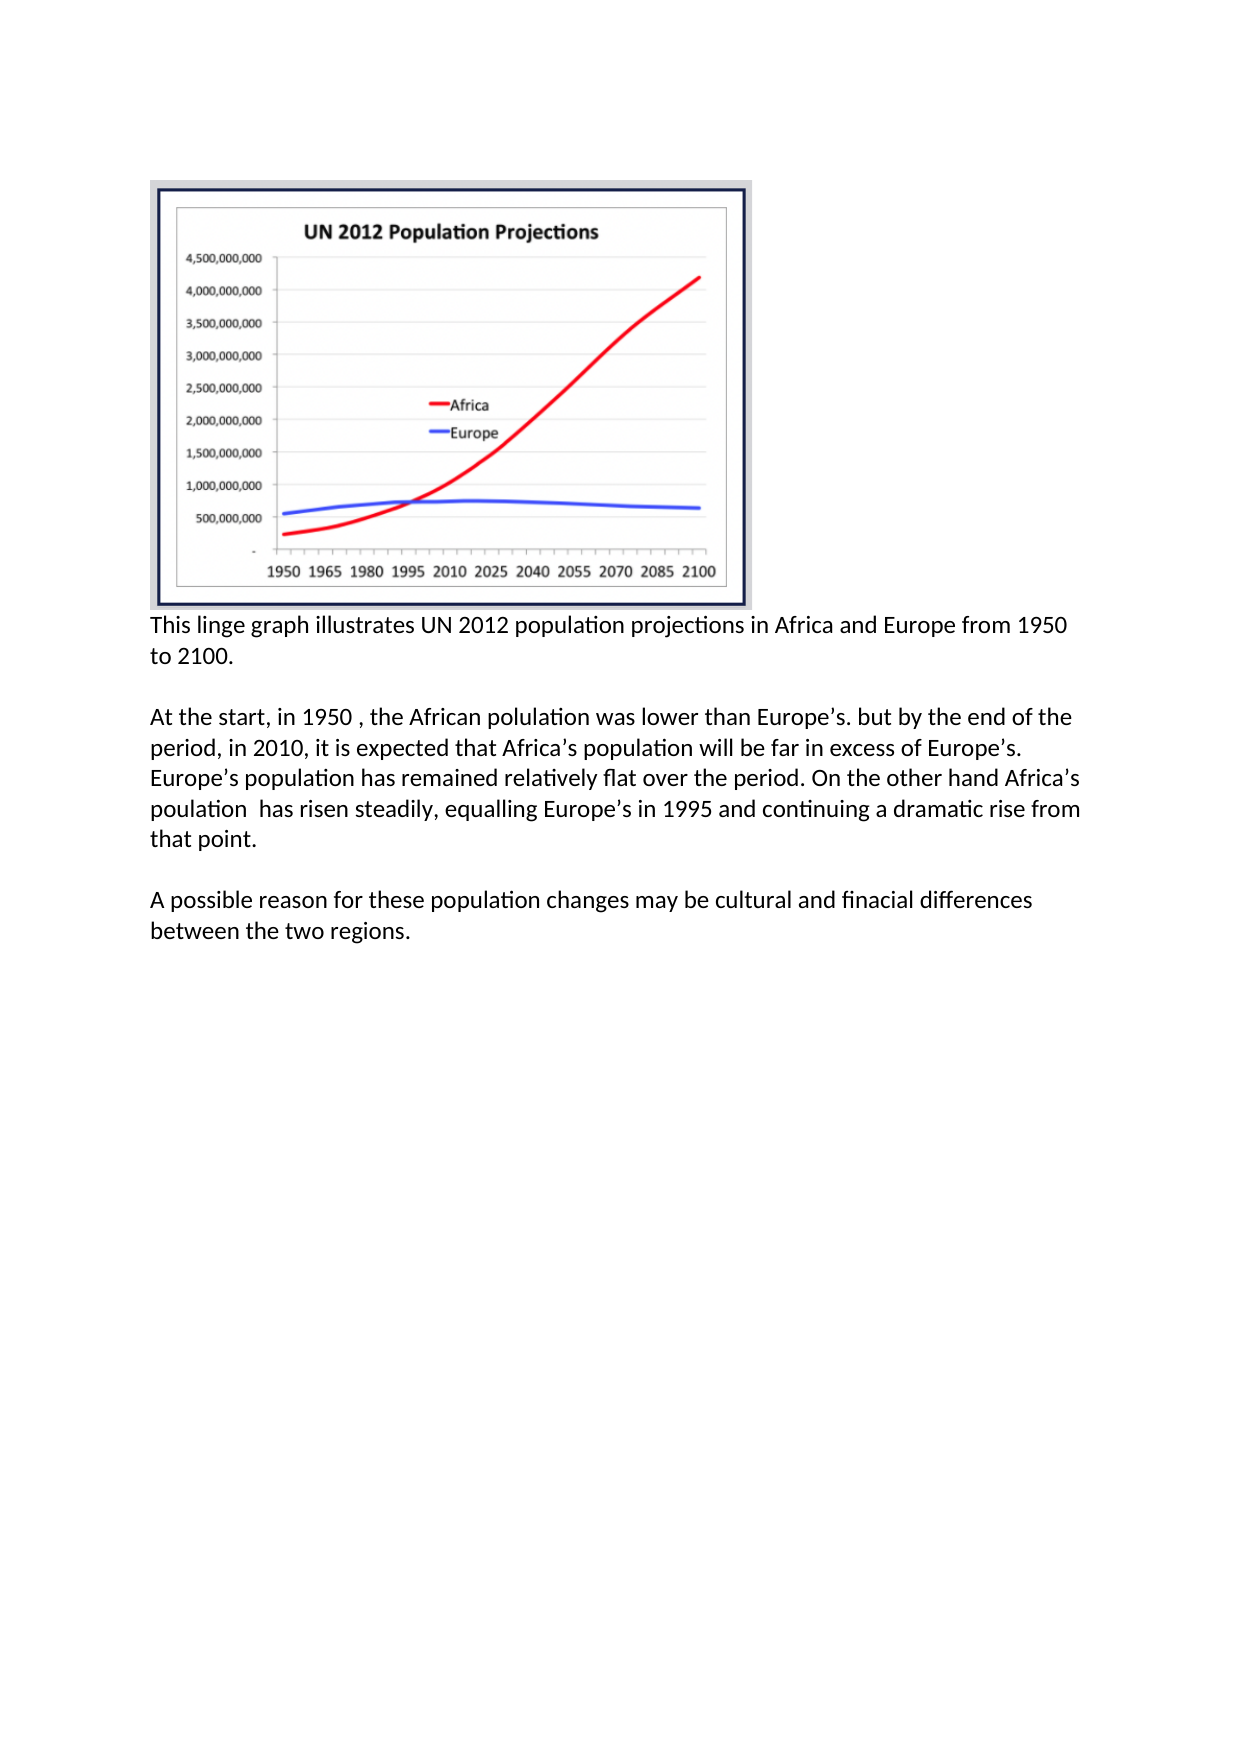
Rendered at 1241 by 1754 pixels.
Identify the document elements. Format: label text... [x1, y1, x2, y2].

text This linge graph illustrates UN 2012 population projections in Africa and Europe from 1950 to 2100. [150, 610, 1090, 671]
text A possible reason for these population changes may be cultural and finacial differences between the two regions. [150, 884, 1090, 945]
text At the start, in 1950 , the African polulation was lower than Europe’s. but by the end of the period, in 2010, it is expected that Africa’s population will be far in excess of Europe’s. Europe’s population has remained relatively flat over the period. On the other hand Africa’s poulation has risen steadily, equalling Europe’s in 1995 and continuing a dramatic rise from that point. [150, 701, 1090, 854]
picture [150, 180, 753, 610]
